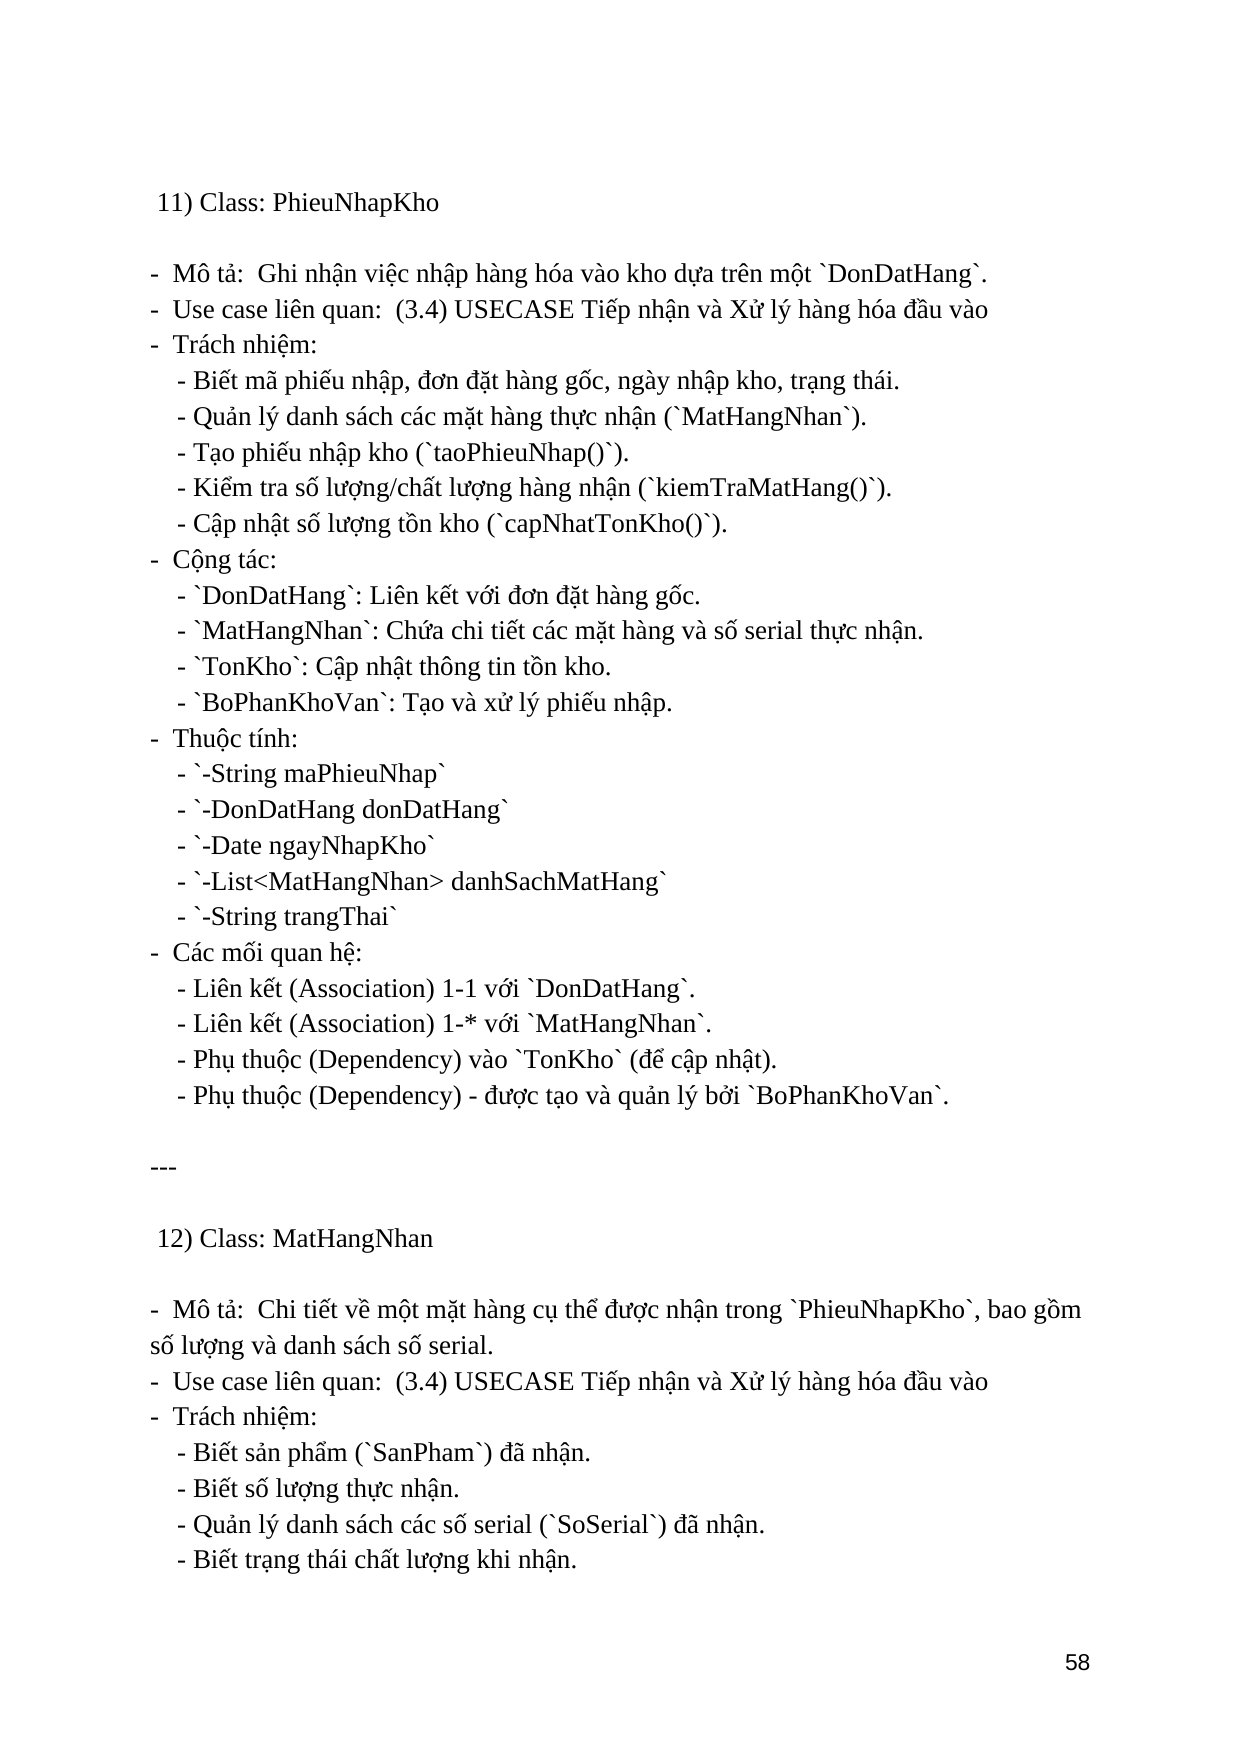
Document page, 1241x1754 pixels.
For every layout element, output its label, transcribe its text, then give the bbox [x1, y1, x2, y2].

text - `-String trangThai` [150, 900, 1090, 931]
text - Phụ thuộc (Dependency) vào `TonKho` (để cập nhật). [150, 1043, 1090, 1074]
text - `DonDatHang`: Liên kết với đơn đặt hàng gốc. [150, 579, 1090, 610]
text - Use case liên quan: (3.4) USECASE Tiếp nhận và Xử lý hàng hóa đầu vào [150, 1365, 1090, 1396]
text - Thuộc tính: [150, 722, 1090, 753]
text - Use case liên quan: (3.4) USECASE Tiếp nhận và Xử lý hàng hóa đầu vào [150, 293, 1090, 324]
text - Quản lý danh sách các số serial (`SoSerial`) đã nhận. [150, 1508, 1090, 1539]
text - `BoPhanKhoVan`: Tạo và xử lý phiếu nhập. [150, 686, 1090, 717]
text 11) Class: PhieuNhapKho [150, 186, 1090, 217]
text - Trách nhiệm: [150, 1401, 1090, 1432]
text - Mô tả: Chi tiết về một mặt hàng cụ thể được nhận trong `PhieuNhapKho`, bao gồm số lượng và danh sách số serial. [150, 1293, 1090, 1360]
text - Trách nhiệm: [150, 329, 1090, 360]
text - Biết số lượng thực nhận. [150, 1472, 1090, 1503]
text - Biết trạng thái chất lượng khi nhận. [150, 1543, 1090, 1574]
text - `-List<MatHangNhan> danhSachMatHang` [150, 864, 1090, 896]
text - `-Date ngayNhapKho` [150, 829, 1090, 860]
text - `-DonDatHang donDatHang` [150, 793, 1090, 824]
text --- [150, 1150, 1090, 1182]
text - Mô tả: Ghi nhận việc nhập hàng hóa vào kho dựa trên một `DonDatHang`. [150, 257, 1090, 288]
text - `-String maPhieuNhap` [150, 757, 1090, 788]
text - Cập nhật số lượng tồn kho (`capNhatTonKho()`). [150, 507, 1090, 538]
text - Liên kết (Association) 1-1 với `DonDatHang`. [150, 972, 1090, 1003]
text - Biết mã phiếu nhập, đơn đặt hàng gốc, ngày nhập kho, trạng thái. [150, 364, 1090, 396]
text - Kiểm tra số lượng/chất lượng hàng nhận (`kiemTraMatHang()`). [150, 472, 1090, 503]
text - Phụ thuộc (Dependency) - được tạo và quản lý bởi `BoPhanKhoVan`. [150, 1079, 1090, 1110]
text - Biết sản phẩm (`SanPham`) đã nhận. [150, 1436, 1090, 1467]
text - `TonKho`: Cập nhật thông tin tồn kho. [150, 650, 1090, 681]
text - Các mối quan hệ: [150, 936, 1090, 967]
text 12) Class: MatHangNhan [150, 1222, 1090, 1253]
text - Tạo phiếu nhập kho (`taoPhieuNhap()`). [150, 436, 1090, 467]
text - Cộng tác: [150, 543, 1090, 574]
text - `MatHangNhan`: Chứa chi tiết các mặt hàng và số serial thực nhận. [150, 614, 1090, 646]
text - Quản lý danh sách các mặt hàng thực nhận (`MatHangNhan`). [150, 400, 1090, 431]
text - Liên kết (Association) 1-* với `MatHangNhan`. [150, 1007, 1090, 1039]
